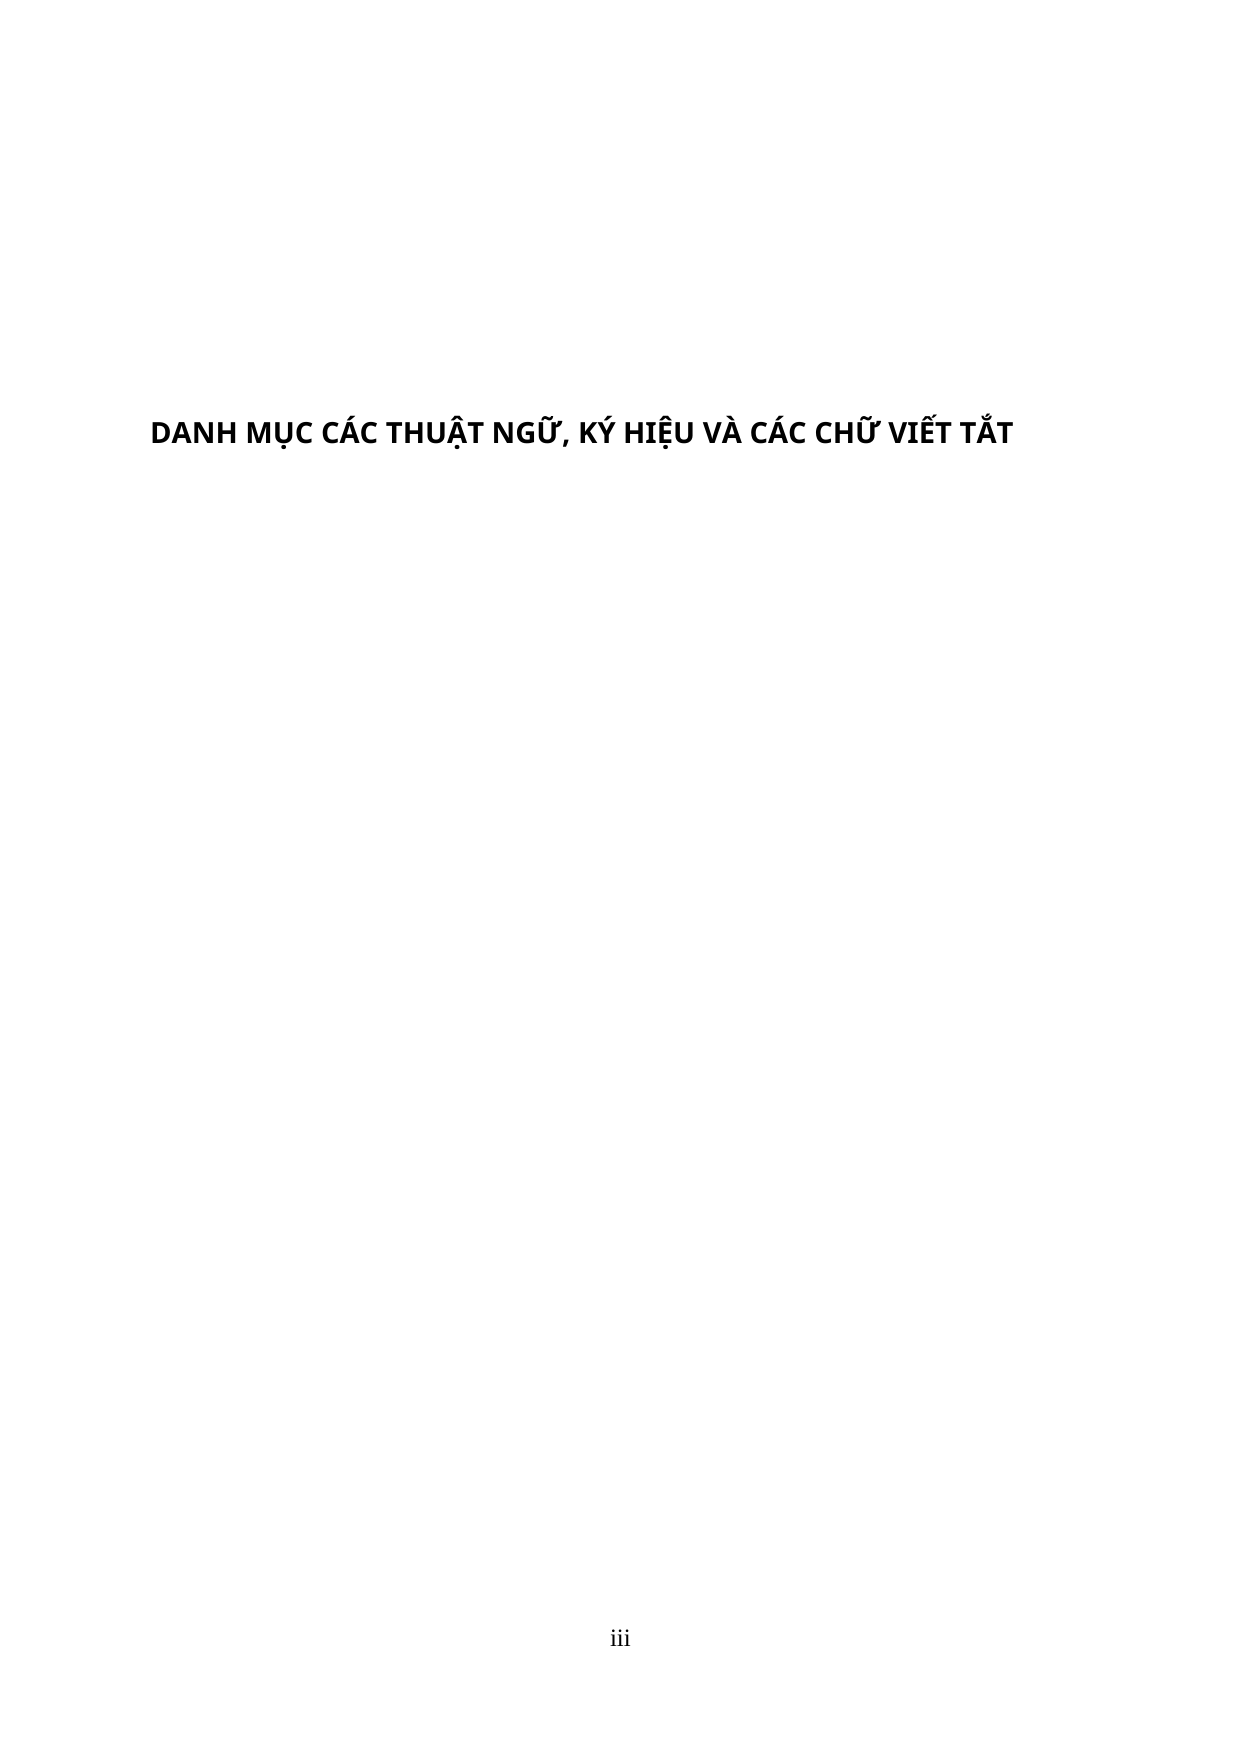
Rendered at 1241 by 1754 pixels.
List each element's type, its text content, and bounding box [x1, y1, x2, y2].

subtitle DANH MỤC CÁC THUẬT NGỮ, KÝ HIỆU VÀ CÁC CHỮ VIẾT TẮT [150, 412, 1090, 452]
